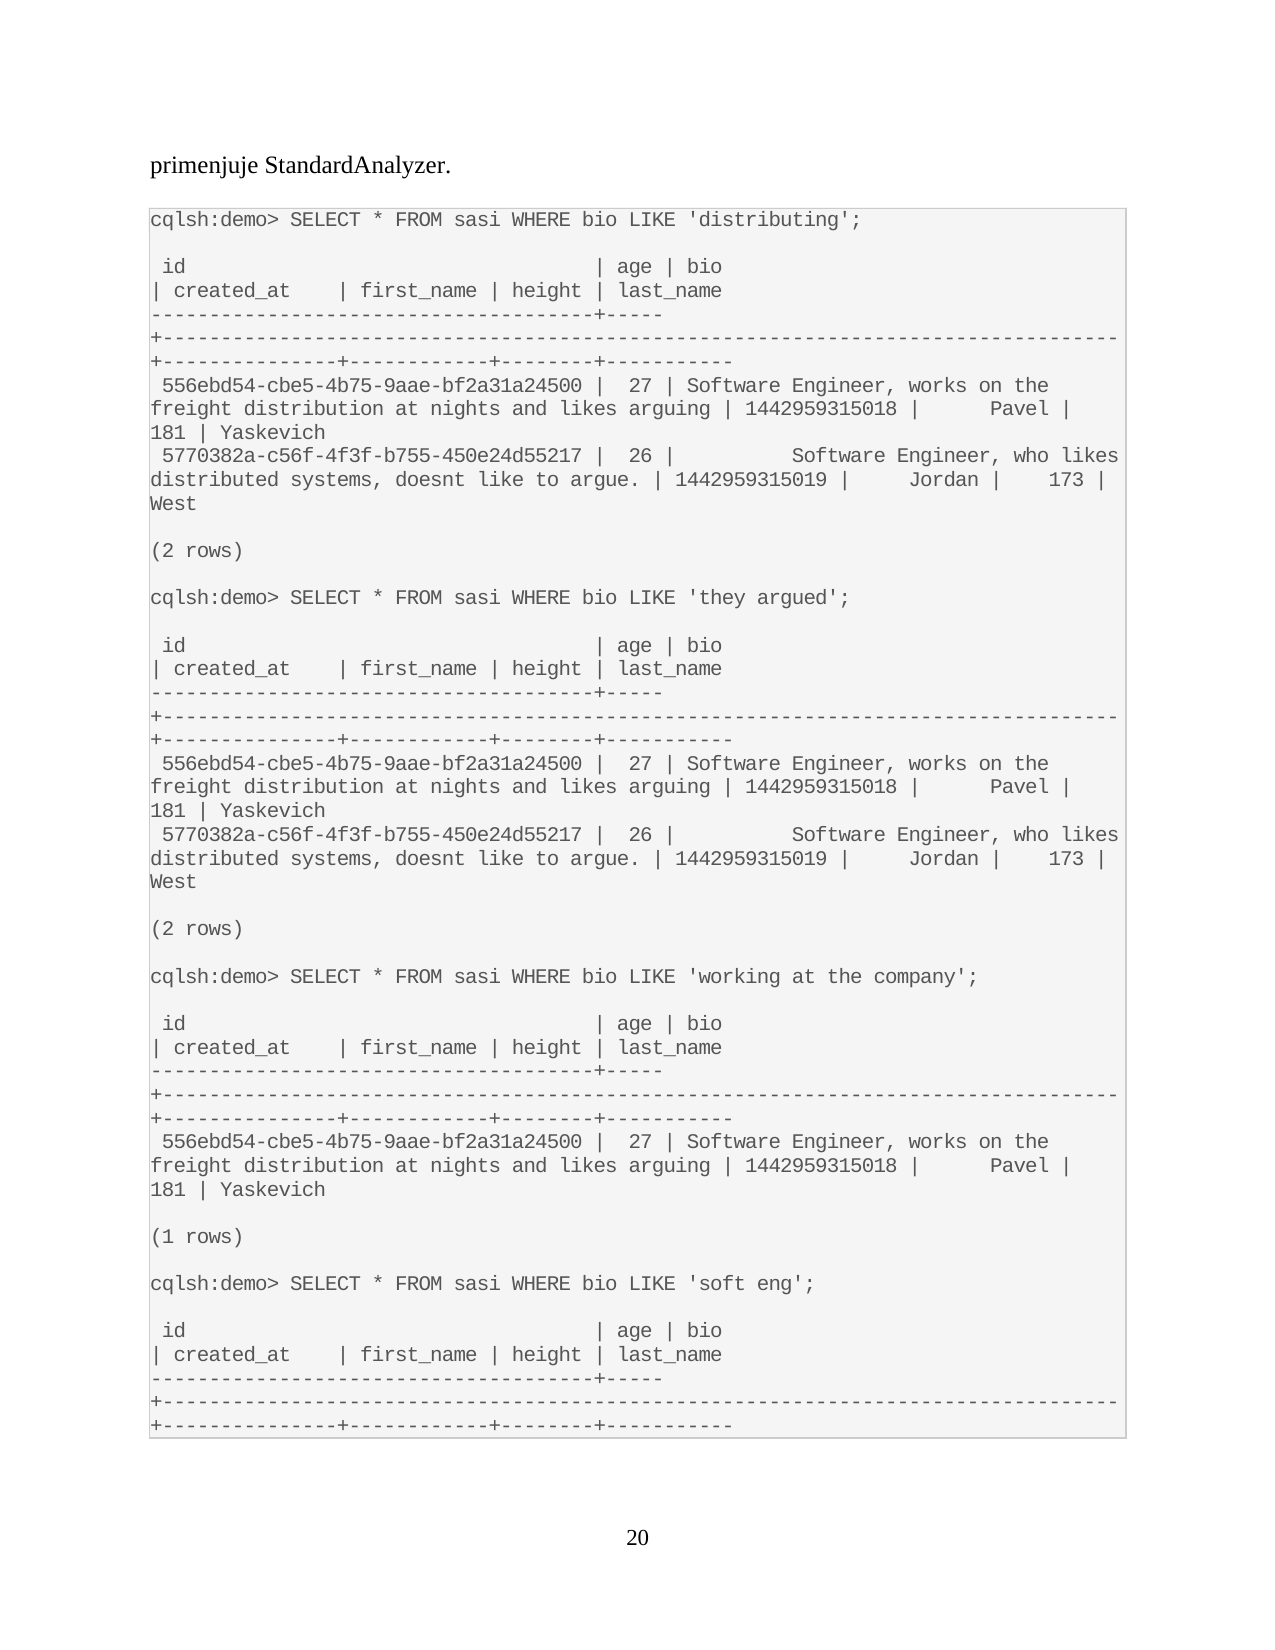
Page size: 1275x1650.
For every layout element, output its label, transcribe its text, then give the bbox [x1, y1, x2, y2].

text id | age | bio | created_at | first_name | height | last_name [150, 1320, 1125, 1368]
text (2 rows) [150, 540, 1125, 564]
text cqlsh:demo> SELECT * FROM sasi WHERE bio LIKE 'distributing'; [150, 209, 1125, 233]
text cqlsh:demo> SELECT * FROM sasi WHERE bio LIKE 'soft eng'; [150, 1273, 1125, 1297]
text --------------------------------------+-----+----------------------------------------------------------------------------------+---------------+------------+--------+----------- [150, 1368, 1125, 1437]
text id | age | bio | created_at | first_name | height | last_name [150, 256, 1125, 304]
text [150, 150, 1125, 179]
text --------------------------------------+-----+----------------------------------------------------------------------------------+---------------+------------+--------+----------- [150, 682, 1125, 753]
text id | age | bio | created_at | first_name | height | last_name [150, 635, 1125, 682]
text (1 rows) [150, 1226, 1125, 1249]
text cqlsh:demo> SELECT * FROM sasi WHERE bio LIKE 'working at the company'; [150, 966, 1125, 989]
text --------------------------------------+-----+----------------------------------------------------------------------------------+---------------+------------+--------+----------- [150, 304, 1125, 374]
text (2 rows) [150, 918, 1125, 942]
text --------------------------------------+-----+----------------------------------------------------------------------------------+---------------+------------+--------+----------- [150, 1060, 1125, 1131]
text id | age | bio | created_at | first_name | height | last_name [150, 1013, 1125, 1060]
text cqlsh:demo> SELECT * FROM sasi WHERE bio LIKE 'they argued'; [150, 587, 1125, 611]
